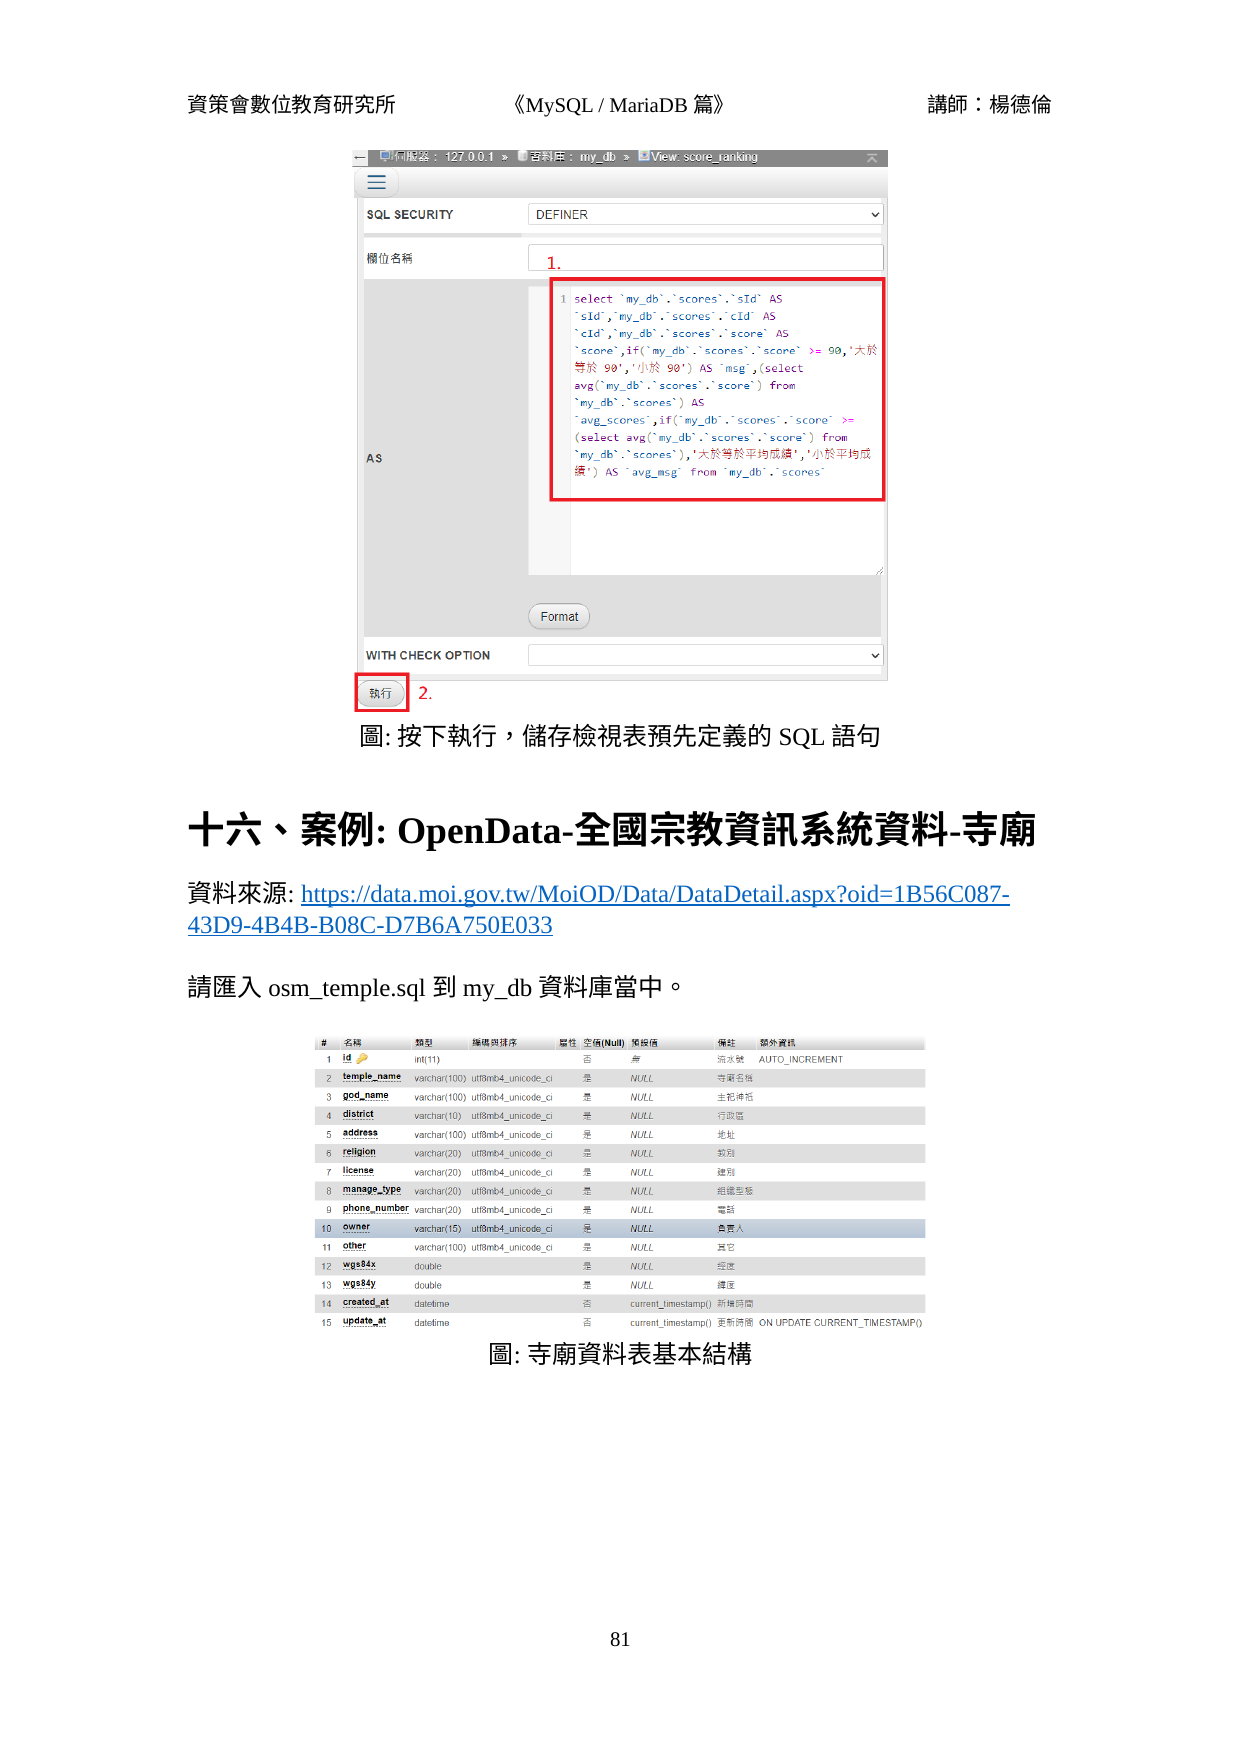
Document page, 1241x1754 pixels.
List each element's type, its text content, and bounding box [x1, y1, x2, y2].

text 圖: 按下執行，儲存檢視表預先定義的 SQL 語句 [187, 717, 1053, 753]
picture [352, 150, 888, 717]
picture [314, 1032, 926, 1335]
text 圖: 寺廟資料表基本結構 [187, 1335, 1053, 1371]
subtitle 十六、案例: OpenData-全國宗教資訊系統資料-寺廟 [187, 800, 1053, 855]
text 資料來源: https://data.moi.gov.tw/MoiOD/Data/DataDetail.aspx?oid=1B56C087-43D9-4B4B-B08C-D7B6A750E033 [187, 873, 1053, 938]
text 請匯入 osm_temple.sql 到 my_db 資料庫當中。 [187, 967, 1053, 1003]
